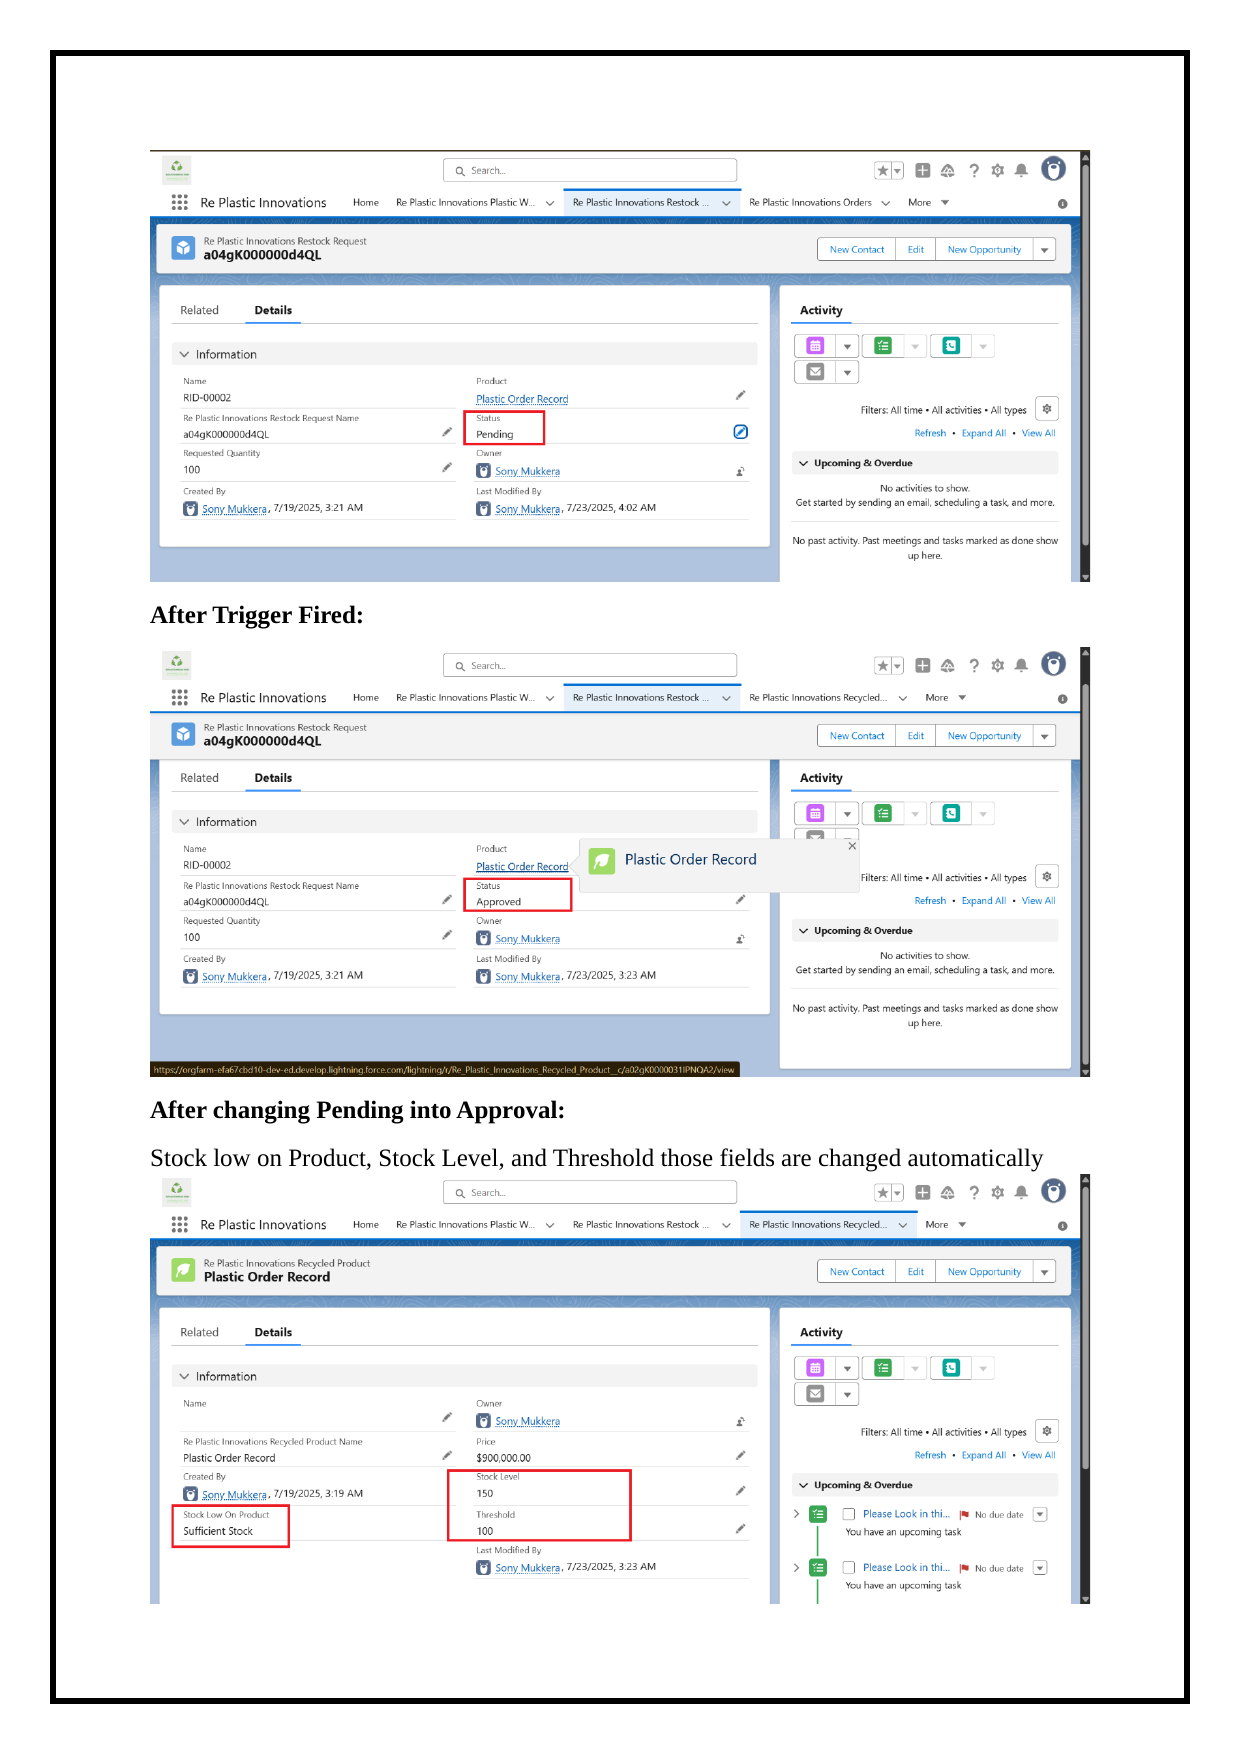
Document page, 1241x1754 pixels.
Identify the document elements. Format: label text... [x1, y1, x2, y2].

text After Trigger Fired: [150, 600, 1090, 629]
text Stock low on Product, Stock Level, and Threshold those fields are changed automatically [150, 1143, 1090, 1174]
picture [150, 647, 1091, 1077]
picture [150, 150, 1091, 582]
picture [150, 1174, 1091, 1604]
text After changing Pending into Approval: [150, 1096, 1090, 1124]
